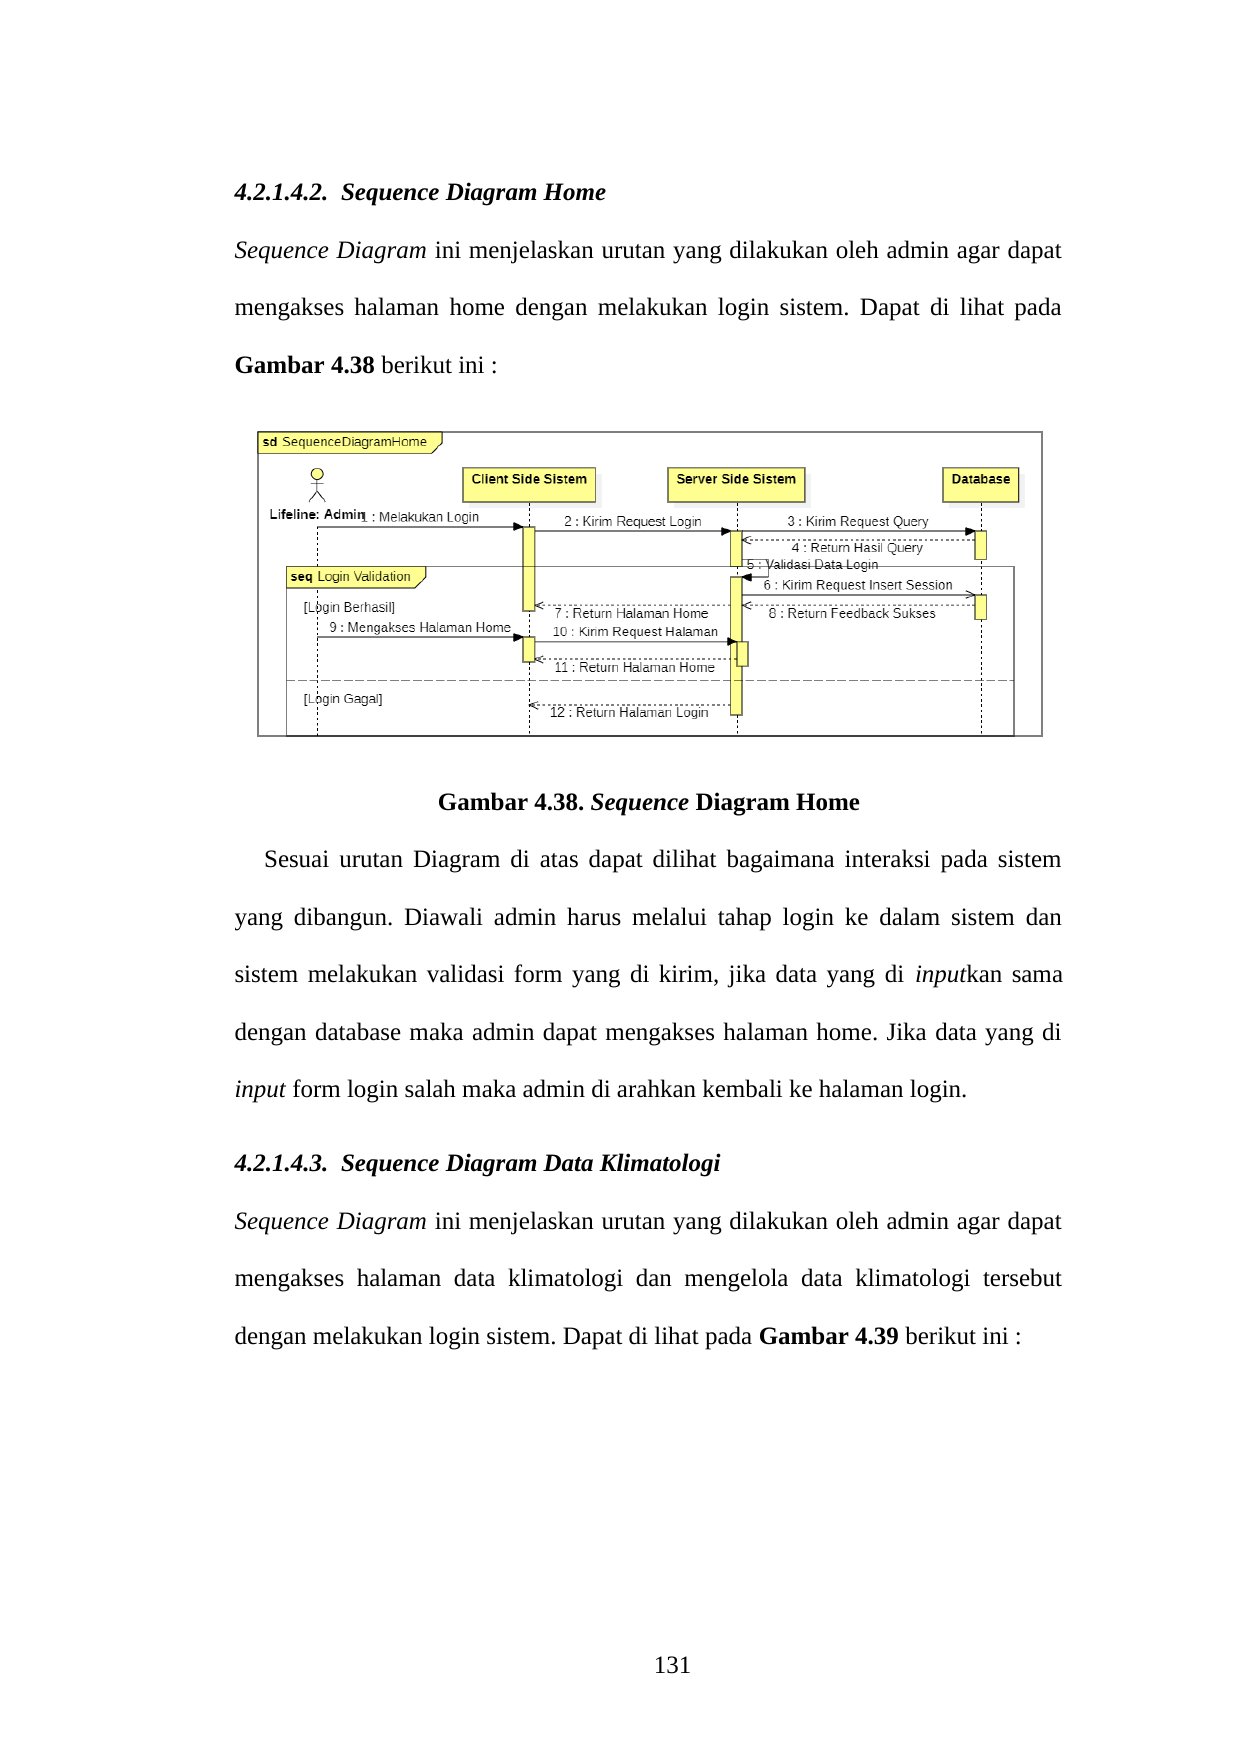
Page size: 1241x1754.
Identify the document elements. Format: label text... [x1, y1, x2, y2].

text Sesuai urutan Diagram di atas dapat dilihat bagaimana interaksi pada sistem yang dibangun. Diawali admin harus melalui tahap login ke dalam sistem dan sistem melakukan validasi form yang di kirim, jika data yang di inputkan sama dengan database maka admin dapat mengakses halaman home. Jika data yang di input form login salah maka admin di arahkan kembali ke halaman login. [234, 844, 1063, 1103]
picture [249, 423, 1049, 742]
subtitle Sequence Diagram Data Klimatologi [234, 1148, 1063, 1177]
subtitle Sequence Diagram Home [234, 177, 1063, 206]
